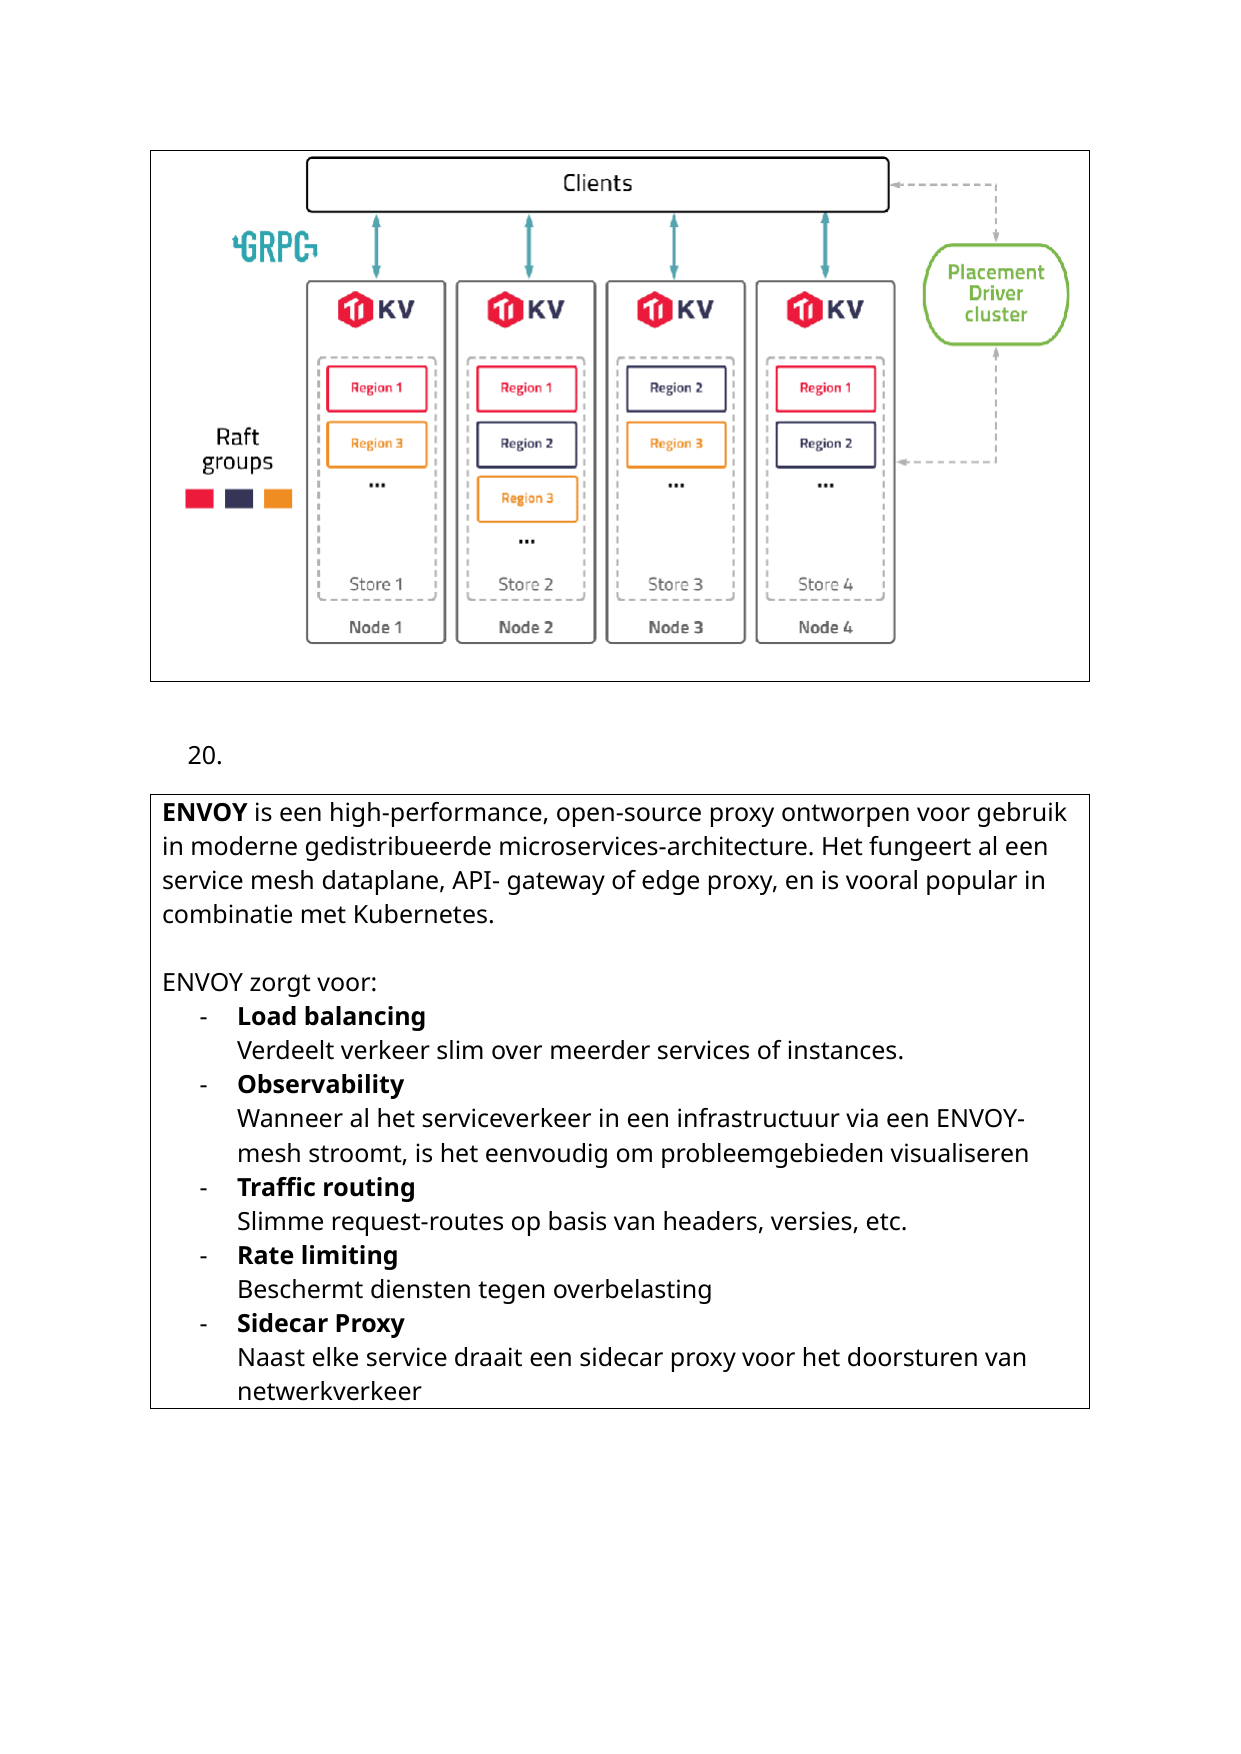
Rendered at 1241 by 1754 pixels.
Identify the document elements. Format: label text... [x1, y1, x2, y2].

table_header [151, 151, 1089, 681]
picture [171, 151, 1070, 647]
